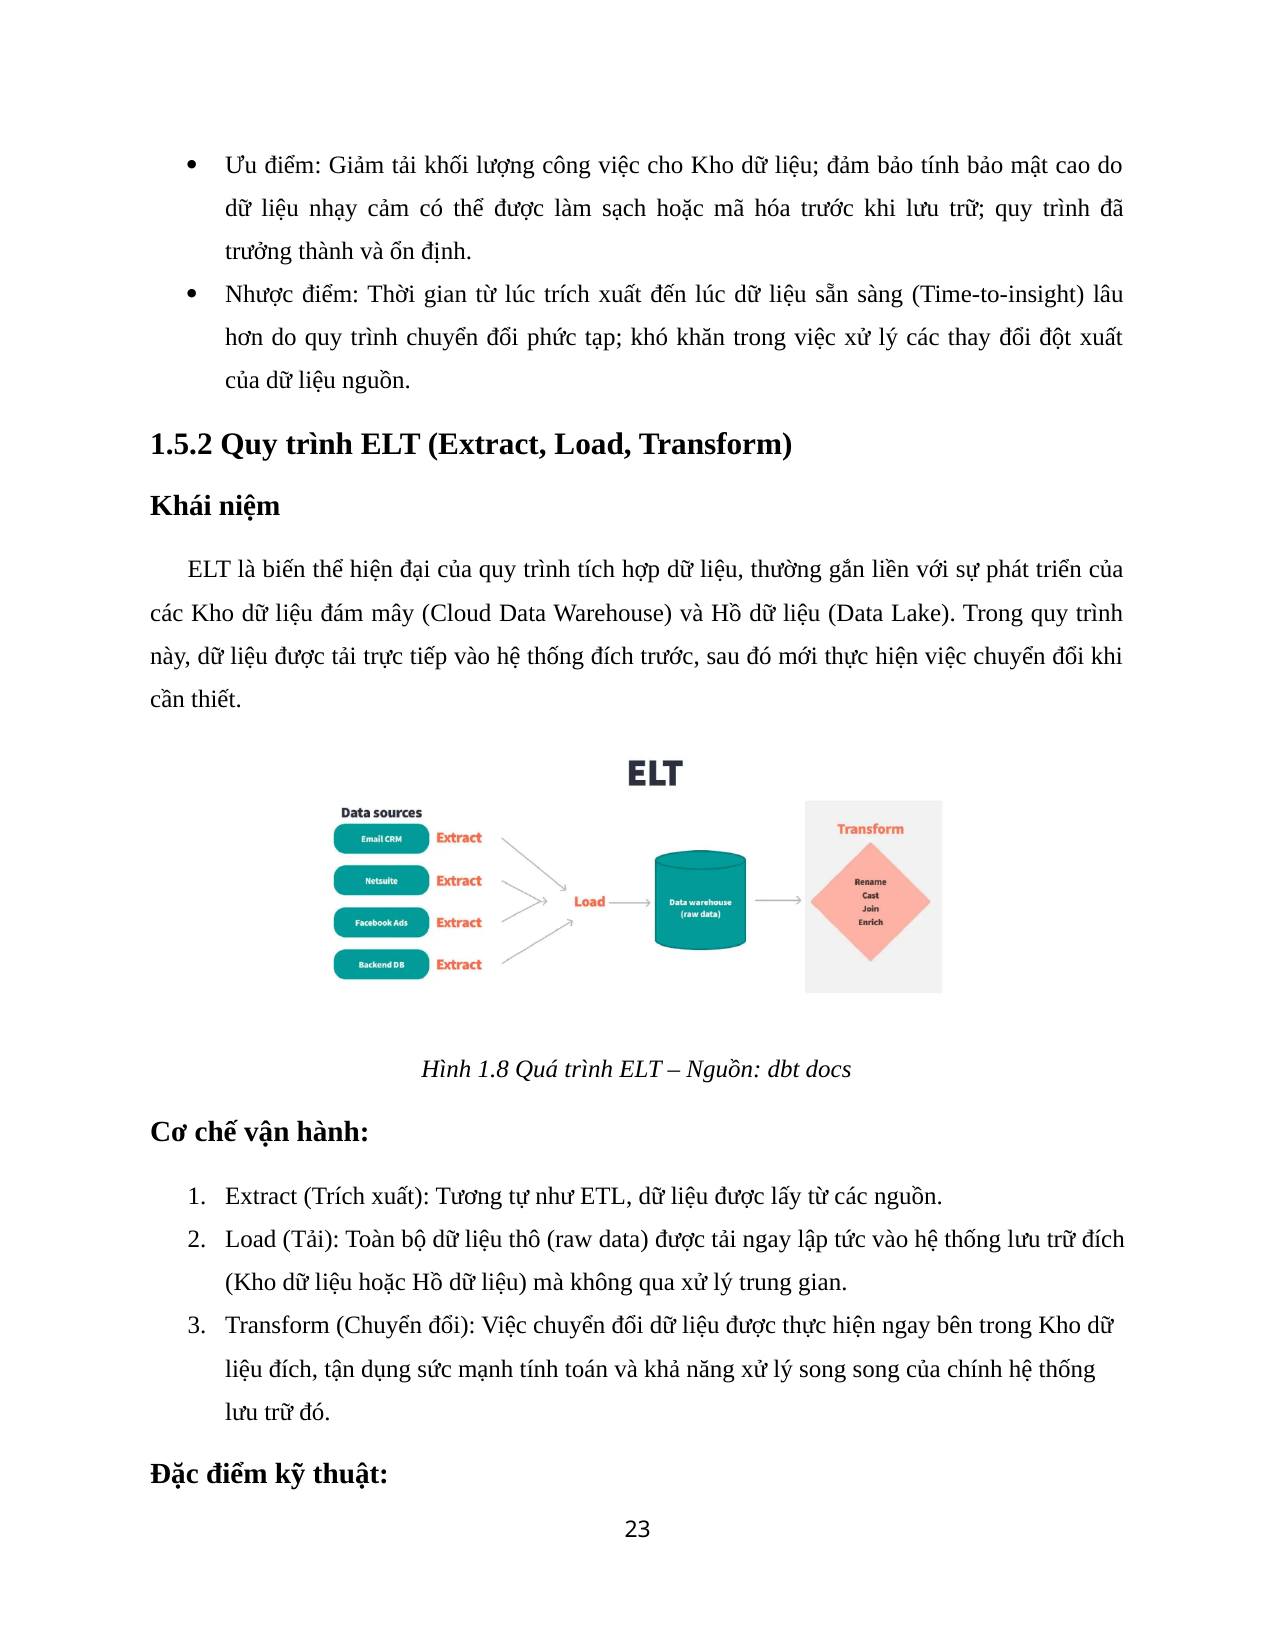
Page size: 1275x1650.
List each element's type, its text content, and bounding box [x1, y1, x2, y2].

text Đặc điểm kỹ thuật: [150, 1457, 1125, 1490]
list Transform (Chuyển đổi): Việc chuyển đổi dữ liệu được thực hiện ngay bên trong Kho dữ liệu đích, tận dụng sức mạnh tính toán và khả năng xử lý song song của chính hệ thống lưu trữ đó. [187, 1311, 1125, 1426]
text Khái niệm [150, 488, 1125, 521]
text ELT là biến thể hiện đại của quy trình tích hợp dữ liệu, thường gắn liền với sự phát triển của các Kho dữ liệu đám mây (Cloud Data Warehouse) và Hồ dữ liệu (Data Lake). Trong quy trình này, dữ liệu được tải trực tiếp vào hệ thống đích trước, sau đó mới thực hiện việc chuyển đổi khi cần thiết. [150, 554, 1125, 713]
list Load (Tải): Toàn bộ dữ liệu thô (raw data) được tải ngay lập tức vào hệ thống lưu trữ đích (Kho dữ liệu hoặc Hồ dữ liệu) mà không qua xử lý trung gian. [187, 1224, 1125, 1296]
list Ưu điểm: Giảm tải khối lượng công việc cho Kho dữ liệu; đảm bảo tính bảo mật cao do dữ liệu nhạy cảm có thể được làm sạch hoặc mã hóa trước khi lưu trữ; quy trình đã trưởng thành và ổn định. [187, 150, 1125, 265]
picture [320, 743, 955, 1023]
text Cơ chế vận hành: [150, 1114, 1125, 1148]
list Extract (Trích xuất): Tương tự như ETL, dữ liệu được lấy từ các nguồn. [187, 1181, 1125, 1210]
subtitle 1.5.2 Quy trình ELT (Extract, Load, Transform) [150, 425, 1125, 461]
list Nhược điểm: Thời gian từ lúc trích xuất đến lúc dữ liệu sẵn sàng (Time-to-insight) lâu hơn do quy trình chuyển đổi phức tạp; khó khăn trong việc xử lý các thay đổi đột xuất của dữ liệu nguồn. [187, 279, 1125, 394]
